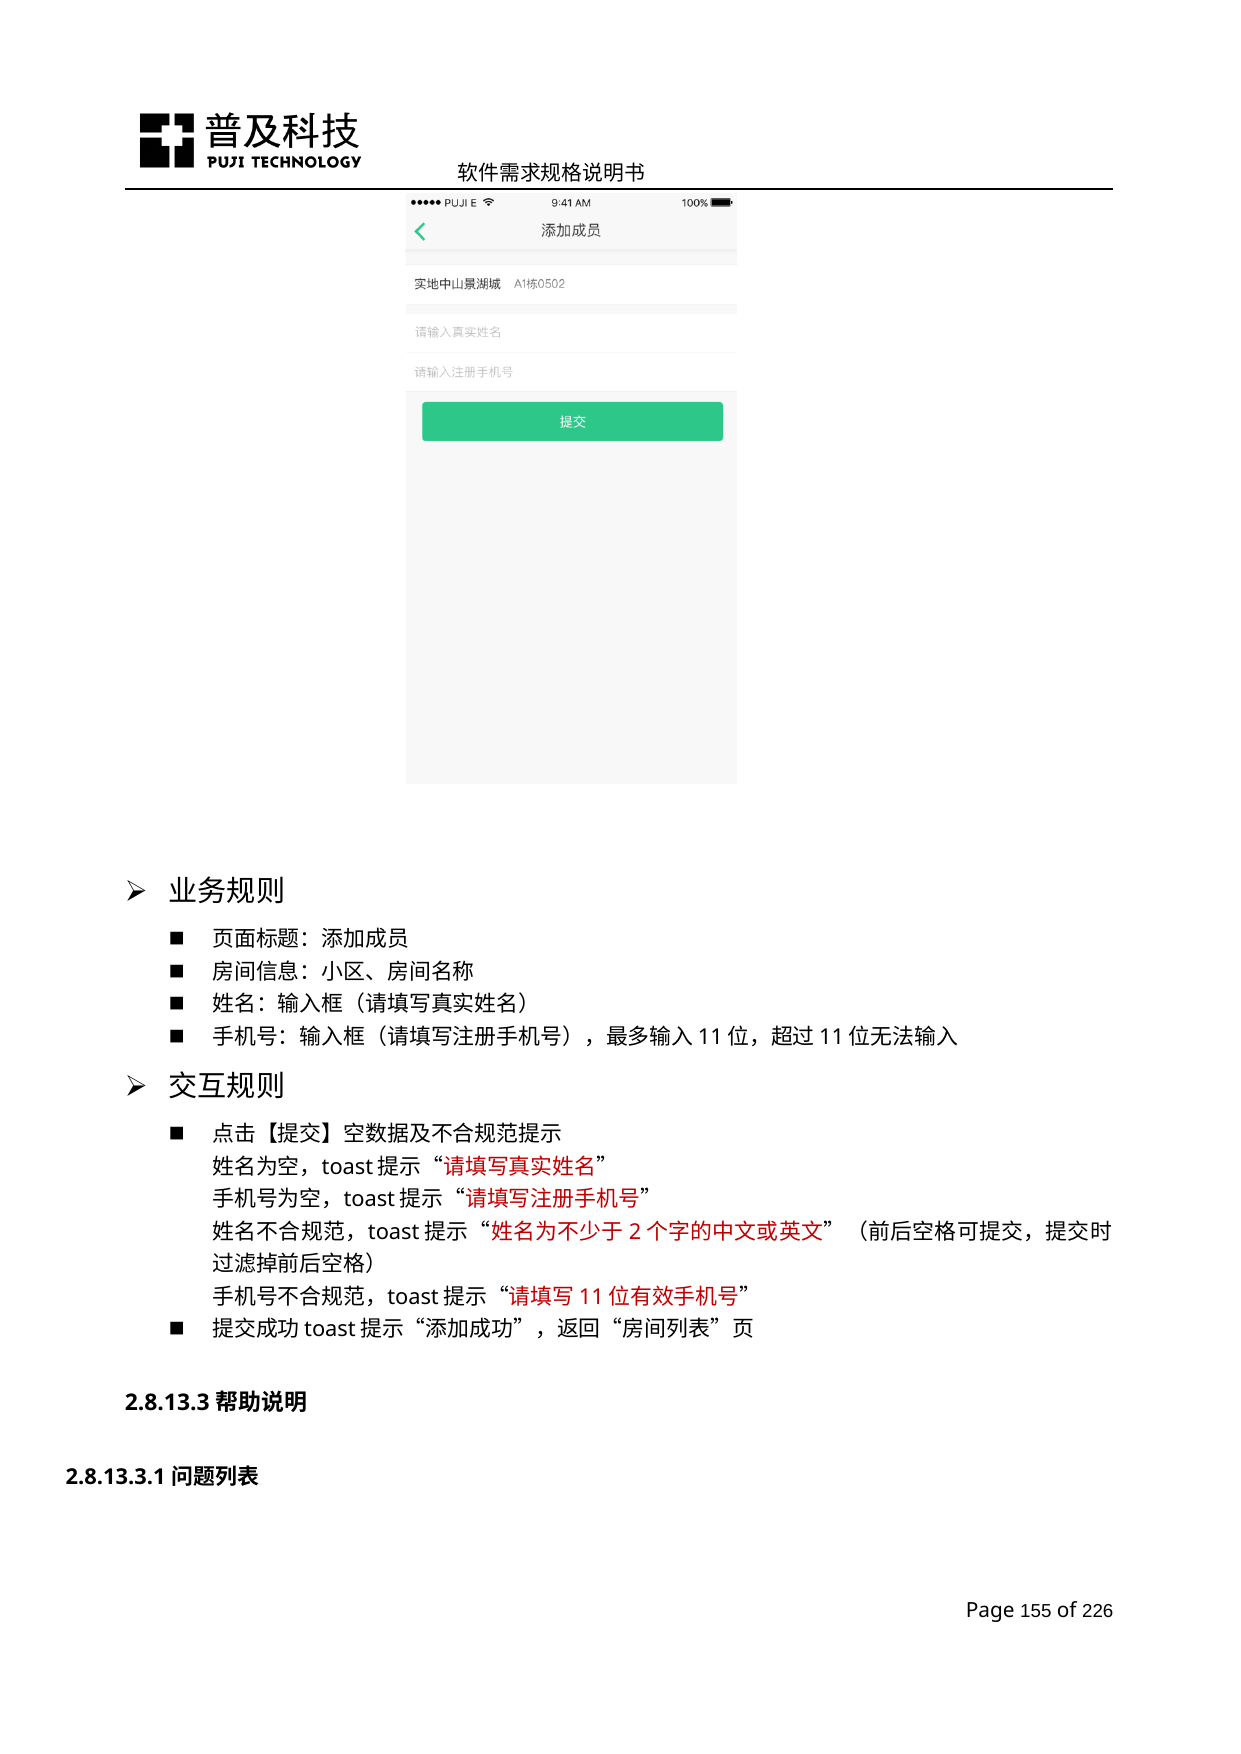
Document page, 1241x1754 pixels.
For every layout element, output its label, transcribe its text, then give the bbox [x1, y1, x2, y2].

list 业务规则 [124, 856, 1113, 921]
list 手机号不合规范，toast提示“请填写11位有效手机号” [212, 1278, 1113, 1311]
picture [405, 193, 737, 784]
list 交互规则 [124, 1051, 1113, 1116]
list 手机号：输入框（请填写注册手机号），最多输入11位，超过11位无法输入 [168, 1018, 1113, 1051]
list 姓名为空，toast提示“请填写真实姓名” [212, 1148, 1113, 1181]
list 房间信息：小区、房间名称 [168, 953, 1113, 986]
subtitle 问题列表 [65, 1458, 1092, 1491]
list 提交成功toast提示“添加成功”，返回“房间列表”页 [168, 1311, 1113, 1343]
subtitle 帮助说明 [124, 1368, 1113, 1433]
list 点击【提交】空数据及不合规范提示 [168, 1116, 1113, 1148]
list 姓名：输入框（请填写真实姓名） [168, 986, 1113, 1018]
list 页面标题：添加成员 [168, 921, 1113, 953]
list 手机号为空，toast提示“请填写注册手机号” [212, 1181, 1113, 1213]
list 姓名不合规范，toast提示“姓名为不少于2个字的中文或英文”（前后空格可提交，提交时过滤掉前后空格） [212, 1213, 1113, 1278]
picture [124, 103, 365, 180]
